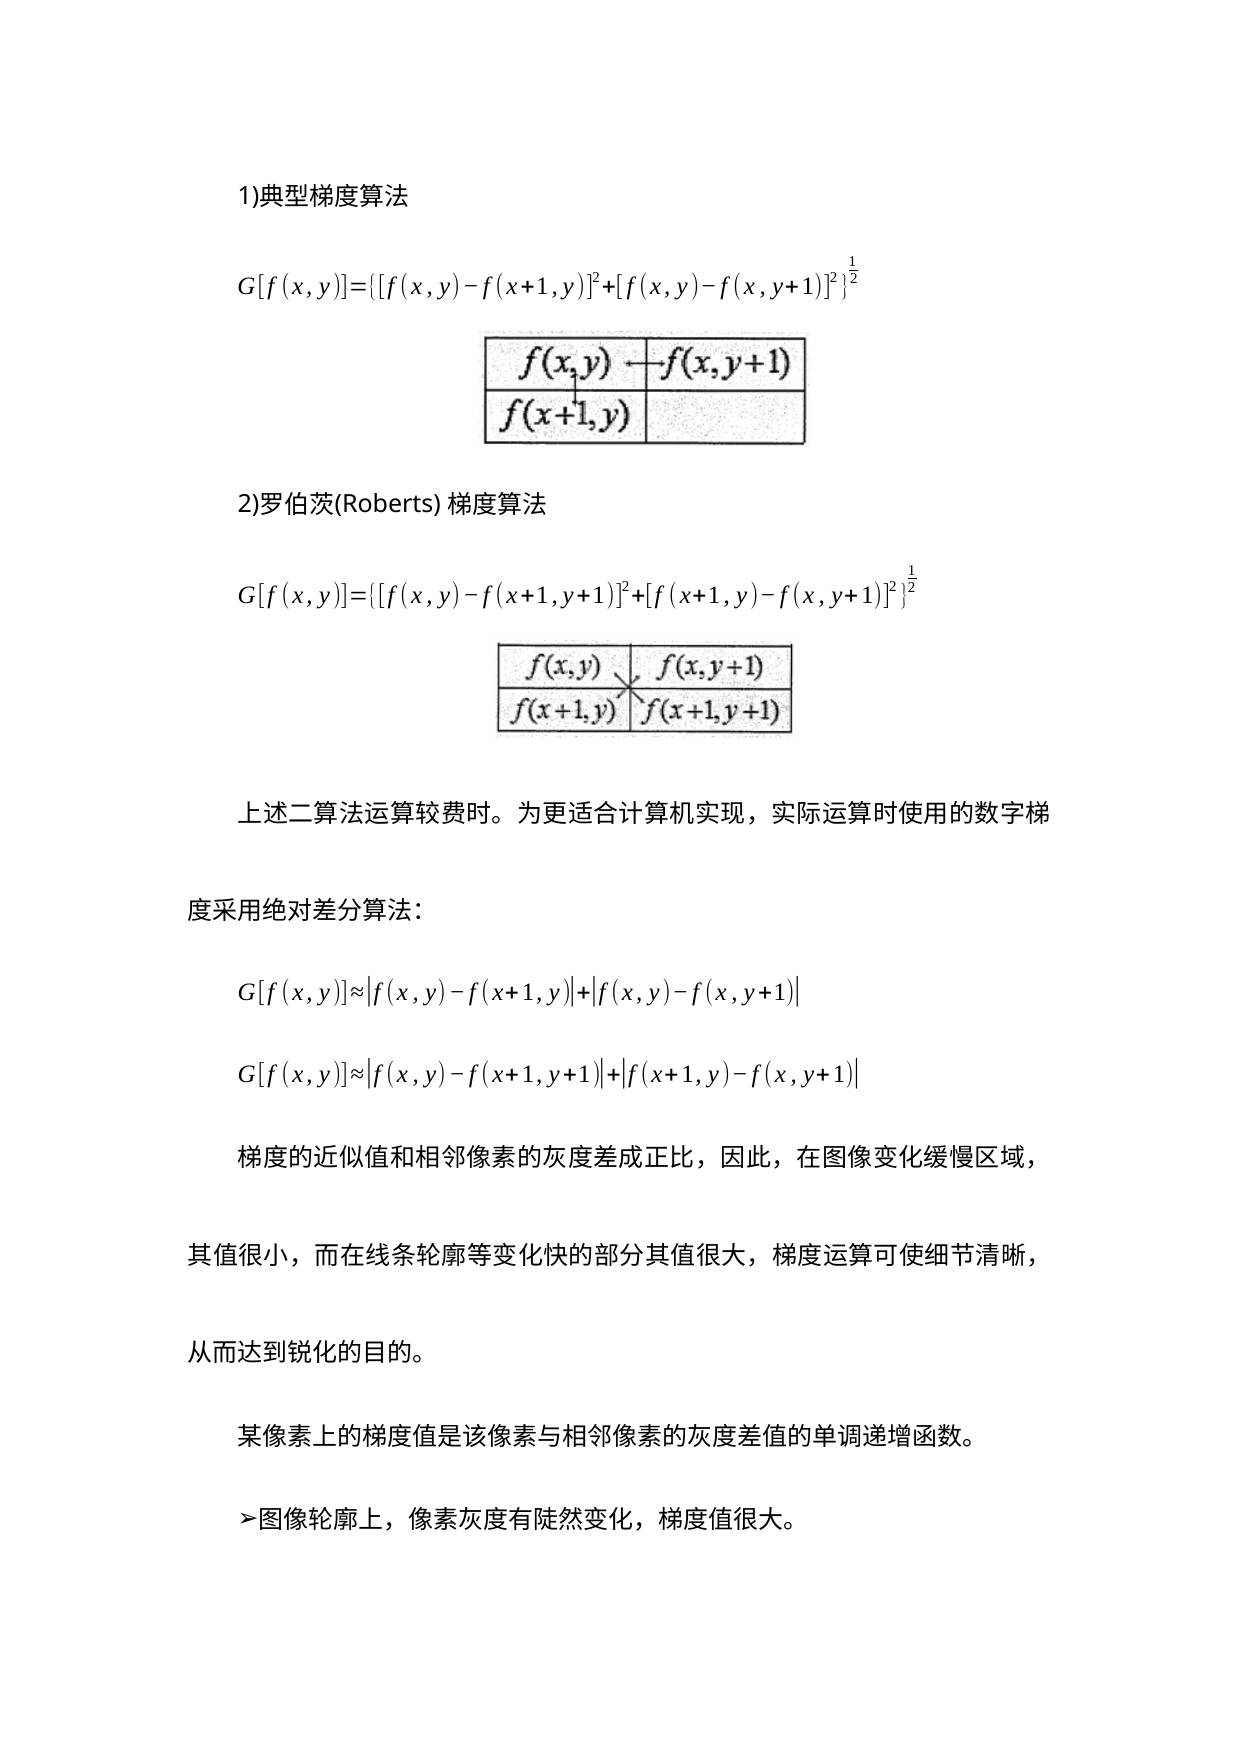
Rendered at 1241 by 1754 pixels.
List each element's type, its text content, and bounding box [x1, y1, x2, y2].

text 2)罗伯茨(Roberts) 梯度算法 [187, 470, 1053, 535]
picture [489, 635, 801, 740]
picture [477, 327, 813, 449]
text 某像素上的梯度值是该像素与相邻像素的灰度差值的单调递增函数。 [187, 1402, 1053, 1467]
text 梯度的近似值和相邻像素的灰度差成正比，因此，在图像变化缓慢区域，其值很小，而在线条轮廓等变化快的部分其值很大，梯度运算可使细节清晰，从而达到锐化的目的。 [187, 1123, 1053, 1383]
text 上述二算法运算较费时。为更适合计算机实现，实际运算时使用的数字梯度采用绝对差分算法： [187, 779, 1053, 941]
text ➢图像轮廓上，像素灰度有陡然变化，梯度值很大。 [187, 1485, 1053, 1550]
text 1)典型梯度算法 [187, 162, 1053, 227]
